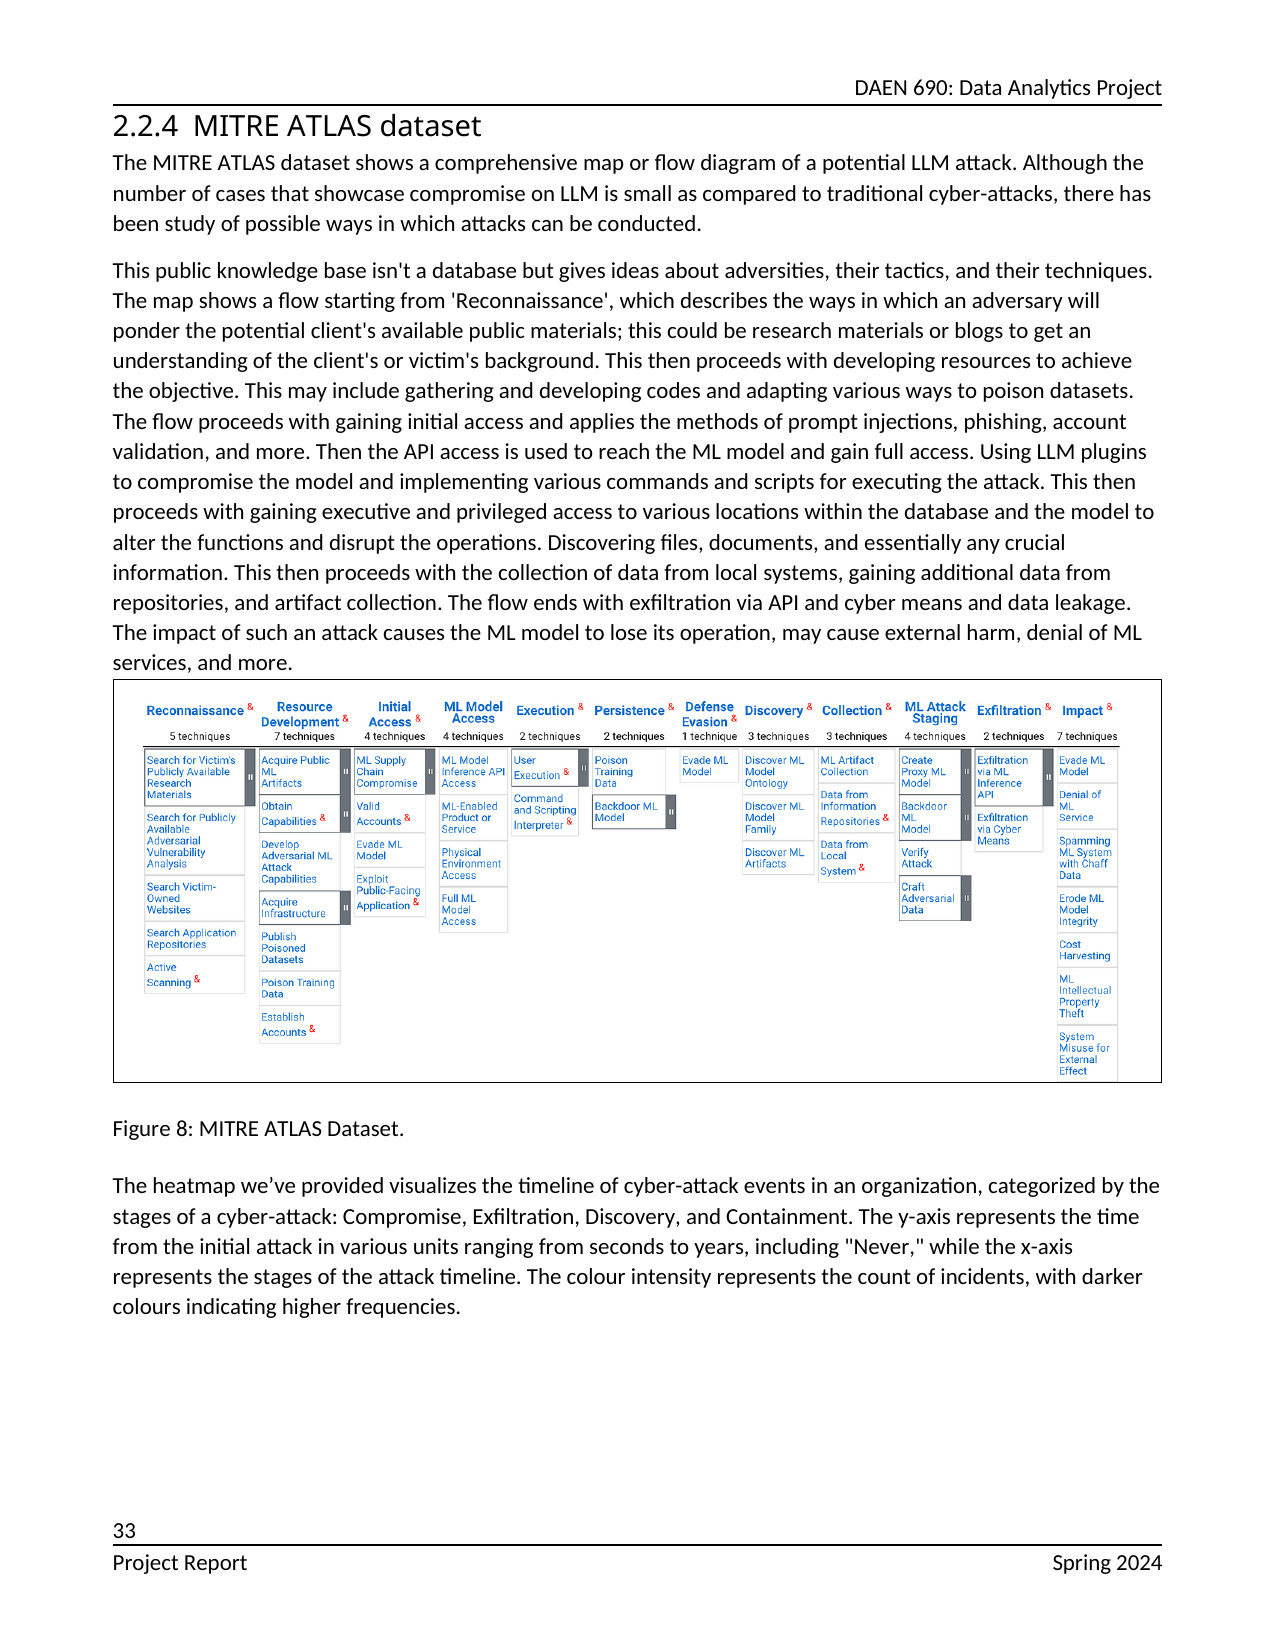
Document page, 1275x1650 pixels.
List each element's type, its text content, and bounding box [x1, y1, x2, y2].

picture [114, 680, 1161, 1082]
text The MITRE ATLAS dataset shows a comprehensive map or flow diagram of a potential LLM attack. Although the number of cases that showcase compromise on LLM is small as compared to traditional cyber-attacks, there has been study of possible ways in which attacks can be conducted. [112, 148, 1162, 237]
text This public knowledge base isn't a database but gives ideas about adversities, their tactics, and their techniques. The map shows a flow starting from 'Reconnaissance', which describes the ways in which an adversary will ponder the potential client's available public materials; this could be research materials or blogs to get an understanding of the client's or victim's background. This then proceeds with developing resources to achieve the objective. This may include gathering and developing codes and adapting various ways to poison datasets. The flow proceeds with gaining initial access and applies the methods of prompt injections, phishing, account validation, and more. Then the API access is used to reach the ML model and gain full access. Using LLM plugins to compromise the model and implementing various commands and scripts for executing the attack. This then proceeds with gaining executive and privileged access to various locations within the database and the model to alter the functions and disrupt the operations. Discovering files, documents, and essentially any crucial information. This then proceeds with the collection of data from local systems, gaining additional data from repositories, and artifact collection. The flow ends with exfiltration via API and cyber means and data leakage. The impact of such an attack causes the ML model to lose its operation, may cause external harm, denial of ML services, and more. [112, 256, 1162, 679]
subtitle MITRE ATLAS dataset [112, 106, 1162, 145]
text Figure 8: MITRE ATLAS Dataset. [112, 1114, 1162, 1142]
text The heatmap we’ve provided visualizes the timeline of cyber-attack events in an organization, categorized by the stages of a cyber-attack: Compromise, Exfiltration, Discovery, and Containment. The y-axis represents the time from the initial attack in various units ranging from seconds to years, including "Never," while the x-axis represents the stages of the attack timeline. The colour intensity represents the count of incidents, with darker colours indicating higher frequencies. [112, 1172, 1162, 1320]
